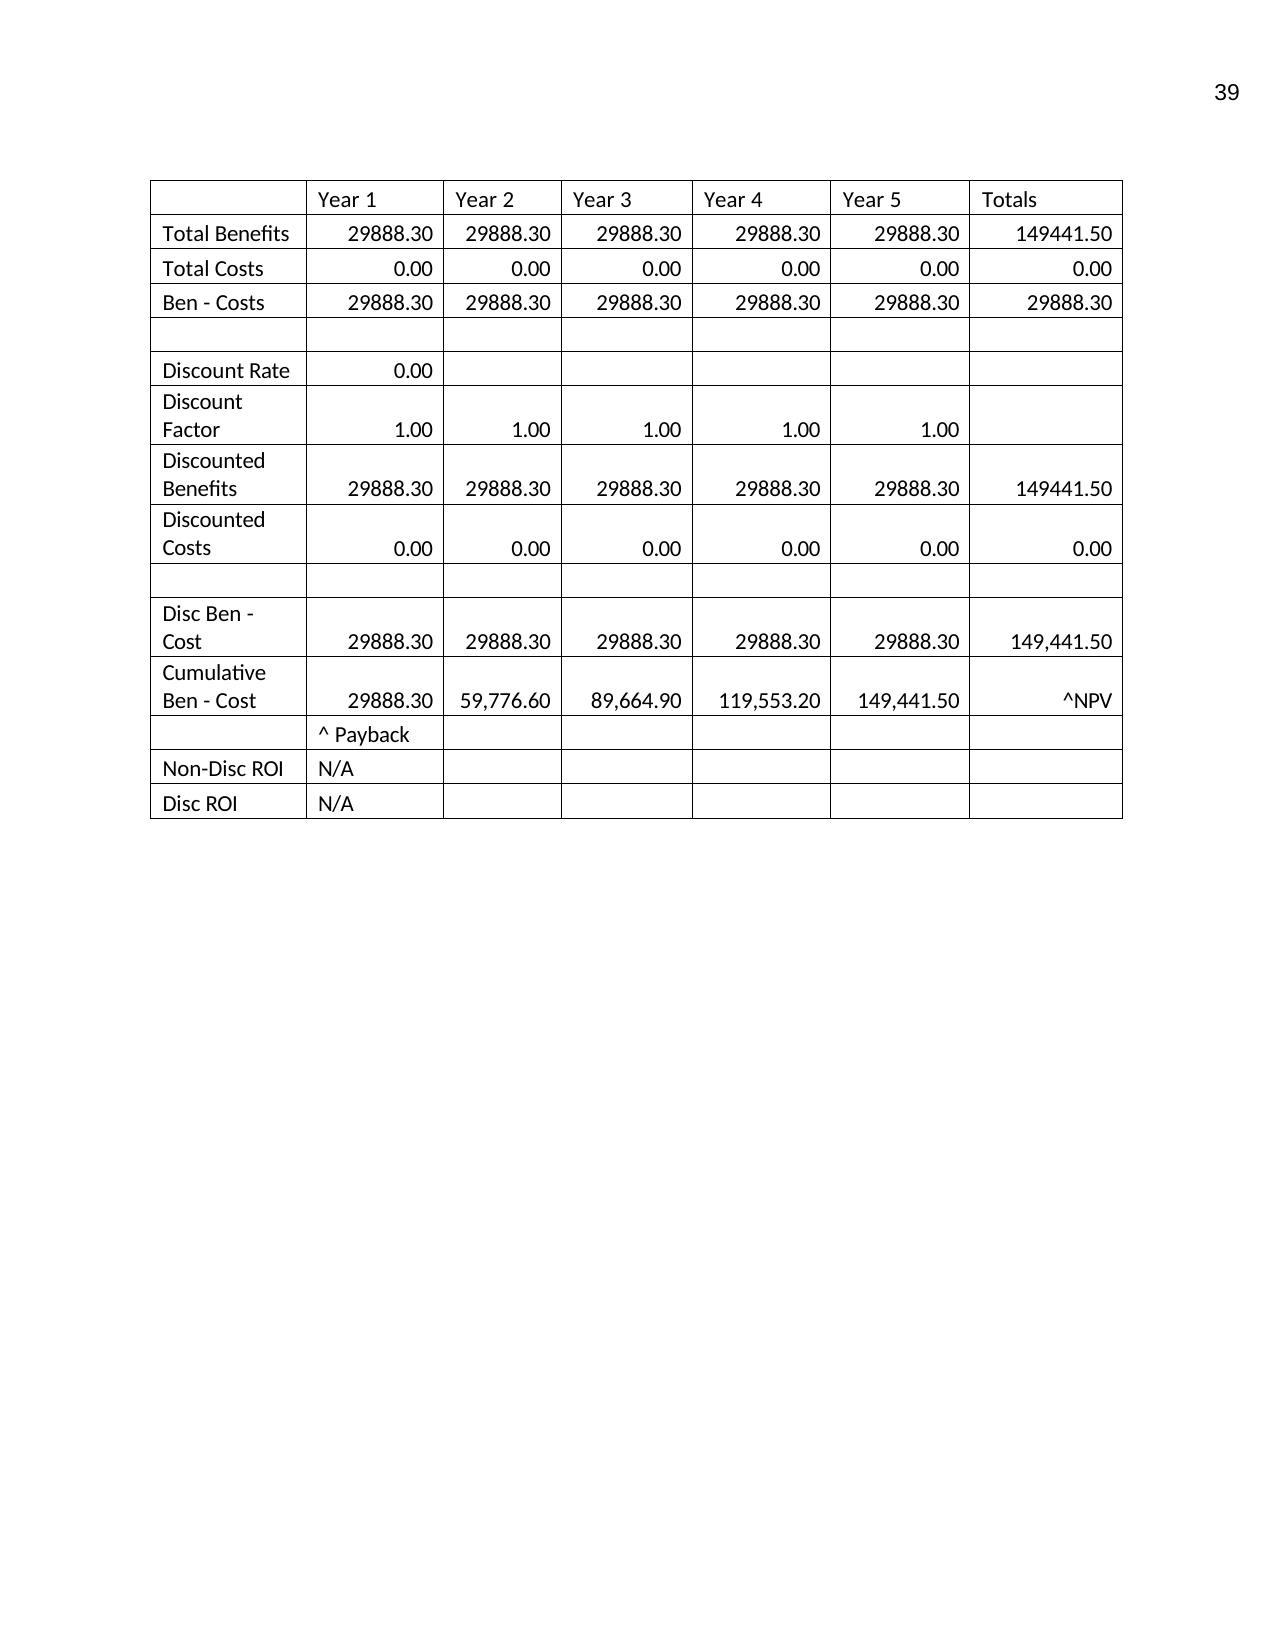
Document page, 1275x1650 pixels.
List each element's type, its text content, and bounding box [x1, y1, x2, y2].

table_cell 29888.30 [562, 215, 692, 248]
table_header Year 4 [693, 181, 830, 214]
table_cell [831, 564, 969, 597]
table_cell 0.00 [831, 505, 969, 562]
table_cell 29888.30 [831, 598, 969, 656]
table_cell 0.00 [831, 249, 969, 282]
table_cell Total Costs [151, 249, 306, 282]
table_cell [562, 352, 692, 385]
table_cell 149441.50 [970, 215, 1122, 248]
table_cell [444, 564, 561, 597]
table_cell 29888.30 [562, 598, 692, 656]
table_cell 29888.30 [562, 445, 692, 503]
table_cell ^NPV [970, 657, 1122, 715]
table_cell [831, 716, 969, 749]
table_cell Cumulative Ben - Cost [151, 657, 306, 715]
table_cell 149441.50 [970, 445, 1122, 503]
table_cell [307, 318, 443, 351]
table_cell 29888.30 [831, 215, 969, 248]
table_cell [970, 564, 1122, 597]
table_cell 29888.30 [307, 215, 443, 248]
table_cell [693, 318, 830, 351]
table_cell [562, 318, 692, 351]
table_cell Non-Disc ROI [151, 750, 306, 783]
table_cell [307, 564, 443, 597]
table_cell 29888.30 [693, 598, 830, 656]
table_cell 59,776.60 [444, 657, 561, 715]
table_cell [970, 750, 1122, 783]
table_cell 29888.30 [831, 445, 969, 503]
table_cell 0.00 [307, 249, 443, 282]
table_cell 29888.30 [970, 284, 1122, 317]
table_cell 1.00 [307, 386, 443, 444]
table_cell 29888.30 [307, 598, 443, 656]
table_cell [444, 352, 561, 385]
table_cell 29888.30 [444, 598, 561, 656]
table_cell 29888.30 [693, 215, 830, 248]
table_cell [444, 750, 561, 783]
table_cell 29888.30 [307, 657, 443, 715]
table_cell 0.00 [307, 505, 443, 562]
table_cell Discount Rate [151, 352, 306, 385]
table_cell [151, 318, 306, 351]
table_cell [970, 386, 1122, 444]
table_cell [562, 750, 692, 783]
table_cell 119,553.20 [693, 657, 830, 715]
table_header Year 1 [307, 181, 443, 214]
table_cell 29888.30 [693, 445, 830, 503]
table_cell 1.00 [444, 386, 561, 444]
table_header [151, 181, 306, 214]
table_cell [444, 318, 561, 351]
table_header Year 5 [831, 181, 969, 214]
table_cell 29888.30 [444, 445, 561, 503]
table_cell [970, 352, 1122, 385]
table_cell [151, 716, 306, 749]
table_cell Total Benefits [151, 215, 306, 248]
table_cell Discount Factor [151, 386, 306, 444]
table_cell 0.00 [970, 505, 1122, 562]
table_cell [693, 716, 830, 749]
table_cell N/A [307, 750, 443, 783]
table_cell 0.00 [444, 505, 561, 562]
table_cell 89,664.90 [562, 657, 692, 715]
table_cell 0.00 [562, 505, 692, 562]
table_cell [693, 352, 830, 385]
table_cell [693, 784, 830, 818]
table_cell Disc ROI [151, 784, 306, 818]
table_cell ^ Payback [307, 716, 443, 749]
table_cell [831, 352, 969, 385]
table_cell [693, 564, 830, 597]
table_cell [151, 564, 306, 597]
table_header Year 3 [562, 181, 692, 214]
table_cell [831, 318, 969, 351]
table_cell Disc Ben - Cost [151, 598, 306, 656]
table_cell 29888.30 [307, 445, 443, 503]
table_cell [693, 750, 830, 783]
table_cell Discounted Costs [151, 505, 306, 562]
table_cell 29888.30 [444, 215, 561, 248]
table_cell 29888.30 [307, 284, 443, 317]
table_cell 1.00 [562, 386, 692, 444]
table_cell 0.00 [693, 505, 830, 562]
table_cell 29888.30 [831, 284, 969, 317]
table_cell 1.00 [831, 386, 969, 444]
table_cell [562, 564, 692, 597]
table_cell [562, 716, 692, 749]
table_cell 29888.30 [562, 284, 692, 317]
table_cell [444, 716, 561, 749]
table_cell [970, 784, 1122, 818]
table_cell 0.00 [970, 249, 1122, 282]
table_cell 0.00 [307, 352, 443, 385]
table_cell [970, 716, 1122, 749]
table_cell Ben - Costs [151, 284, 306, 317]
table_cell N/A [307, 784, 443, 818]
table_cell Discounted Benefits [151, 445, 306, 503]
table_cell [562, 784, 692, 818]
table_header Totals [970, 181, 1122, 214]
table_cell 29888.30 [444, 284, 561, 317]
table_cell [831, 750, 969, 783]
table_cell 29888.30 [693, 284, 830, 317]
table_cell 149,441.50 [831, 657, 969, 715]
table_cell 149,441.50 [970, 598, 1122, 656]
table_cell 0.00 [562, 249, 692, 282]
table_cell 1.00 [693, 386, 830, 444]
table_header Year 2 [444, 181, 561, 214]
table_cell [444, 784, 561, 818]
table_cell 0.00 [693, 249, 830, 282]
table_cell 0.00 [444, 249, 561, 282]
table_cell [970, 318, 1122, 351]
table_cell [831, 784, 969, 818]
